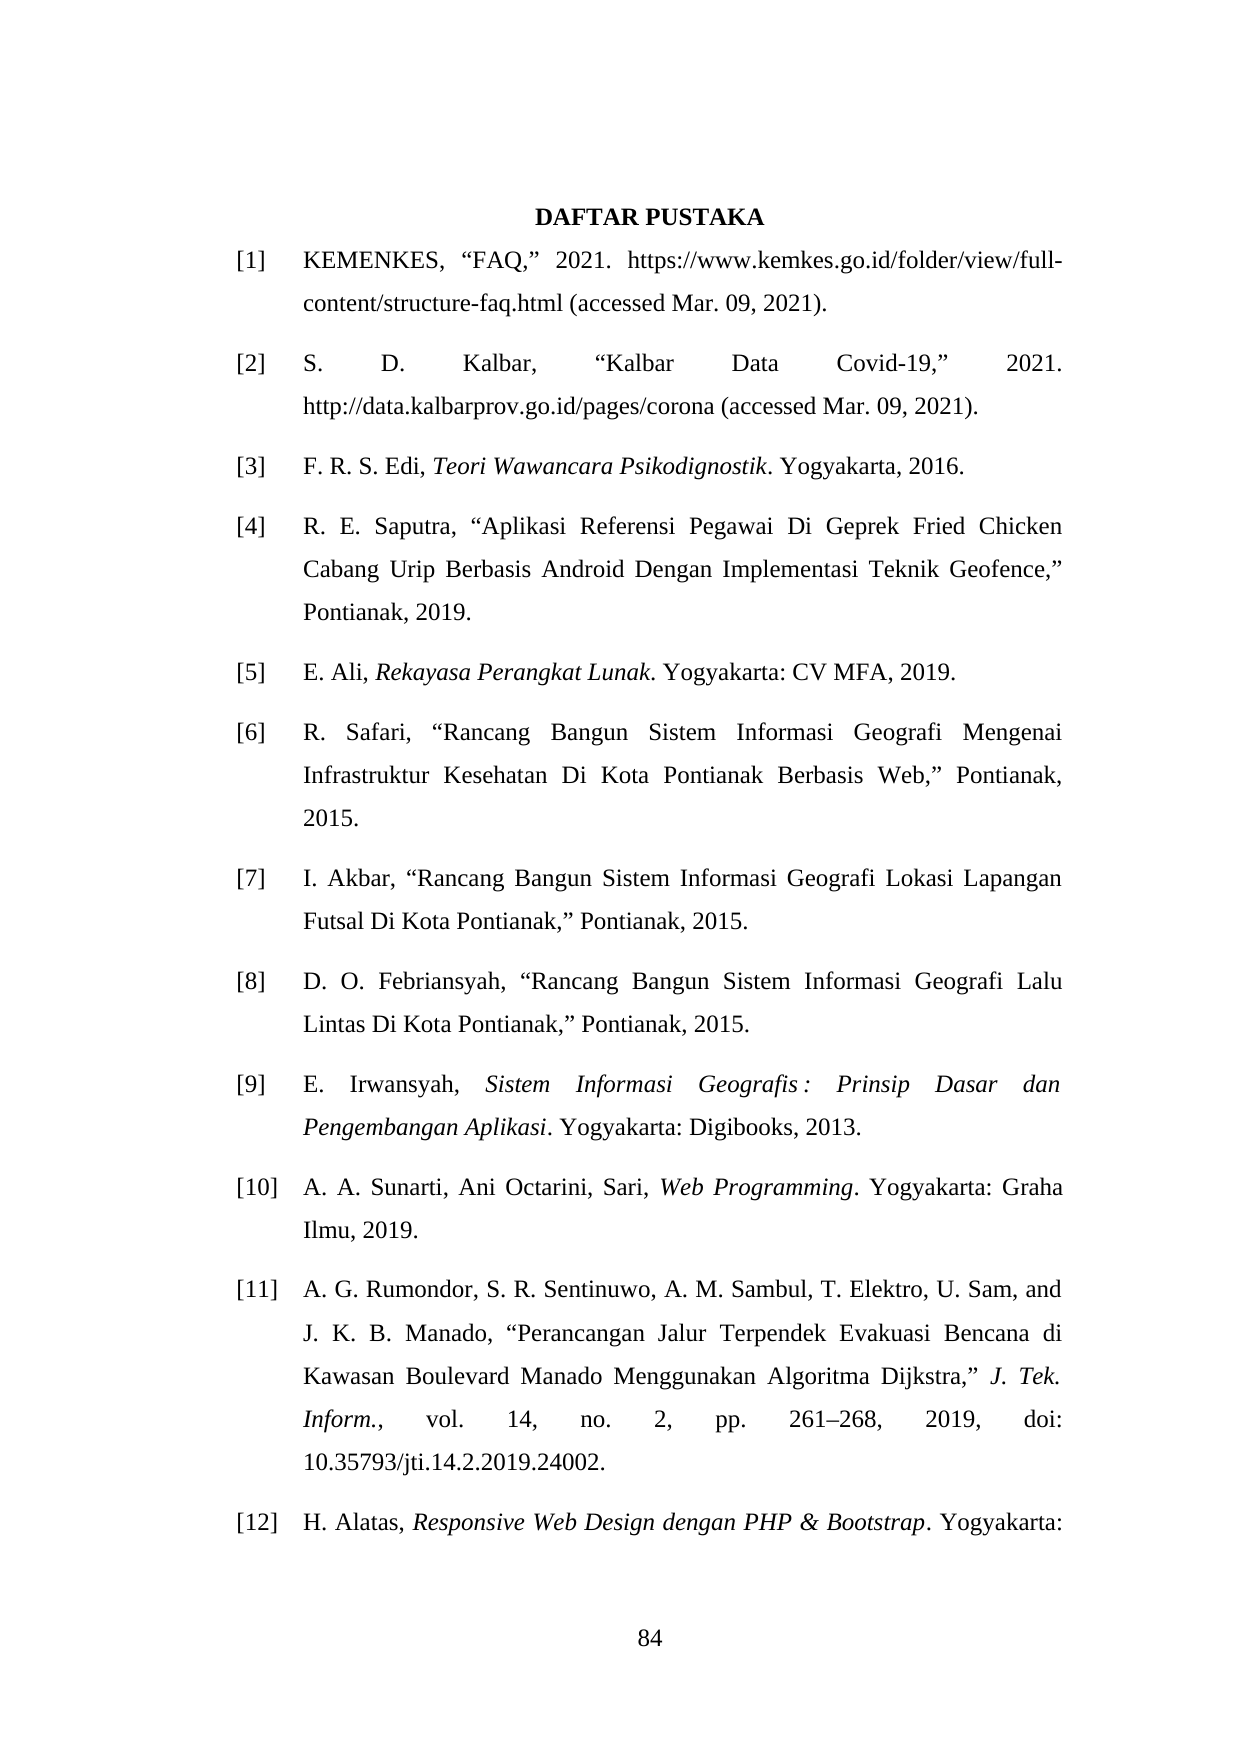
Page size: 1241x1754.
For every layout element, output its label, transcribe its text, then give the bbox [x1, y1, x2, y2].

text [2] S. D. Kalbar, “Kalbar Data Covid-19,” 2021. http://data.kalbarprov.go.id/pages/corona (accessed Mar. 09, 2021). [236, 348, 1063, 420]
text [1] KEMENKES, “FAQ,” 2021. https://www.kemkes.go.id/folder/view/full-content/structure-faq.html (accessed Mar. 09, 2021). [236, 245, 1063, 317]
text [6] R. Safari, “Rancang Bangun Sistem Informasi Geografi Mengenai Infrastruktur Kesehatan Di Kota Pontianak Berbasis Web,” Pontianak, 2015. [236, 717, 1063, 832]
text [11] A. G. Rumondor, S. R. Sentinuwo, A. M. Sambul, T. Elektro, U. Sam, and J. K. B. Manado, “Perancangan Jalur Terpendek Evakuasi Bencana di Kawasan Boulevard Manado Menggunakan Algoritma Dijkstra,” J. Tek. Inform., vol. 14, no. 2, pp. 261–268, 2019, doi: 10.35793/jti.14.2.2019.24002. [236, 1274, 1063, 1476]
text [10] A. A. Sunarti, Ani Octarini, Sari, Web Programming. Yogyakarta: Graha Ilmu, 2019. [236, 1172, 1063, 1243]
text [7] I. Akbar, “Rancang Bangun Sistem Informasi Geografi Lokasi Lapangan Futsal Di Kota Pontianak,” Pontianak, 2015. [236, 863, 1063, 935]
text [3] F. R. S. Edi, Teori Wawancara Psikodignostik. Yogyakarta, 2016. [236, 451, 1063, 480]
text [8] D. O. Febriansyah, “Rancang Bangun Sistem Informasi Geografi Lalu Lintas Di Kota Pontianak,” Pontianak, 2015. [236, 966, 1063, 1038]
text [4] R. E. Saputra, “Aplikasi Referensi Pegawai Di Geprek Fried Chicken Cabang Urip Berbasis Android Dengan Implementasi Teknik Geofence,” Pontianak, 2019. [236, 511, 1063, 626]
text [9] E. Irwansyah, Sistem Informasi Geografis : Prinsip Dasar dan Pengembangan Aplikasi. Yogyakarta: Digibooks, 2013. [236, 1069, 1063, 1141]
subtitle DAFTAR PUSTAKA [236, 202, 1063, 231]
text [5] E. Ali, Rekayasa Perangkat Lunak. Yogyakarta: CV MFA, 2019. [236, 657, 1063, 686]
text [236, 1507, 1063, 1536]
